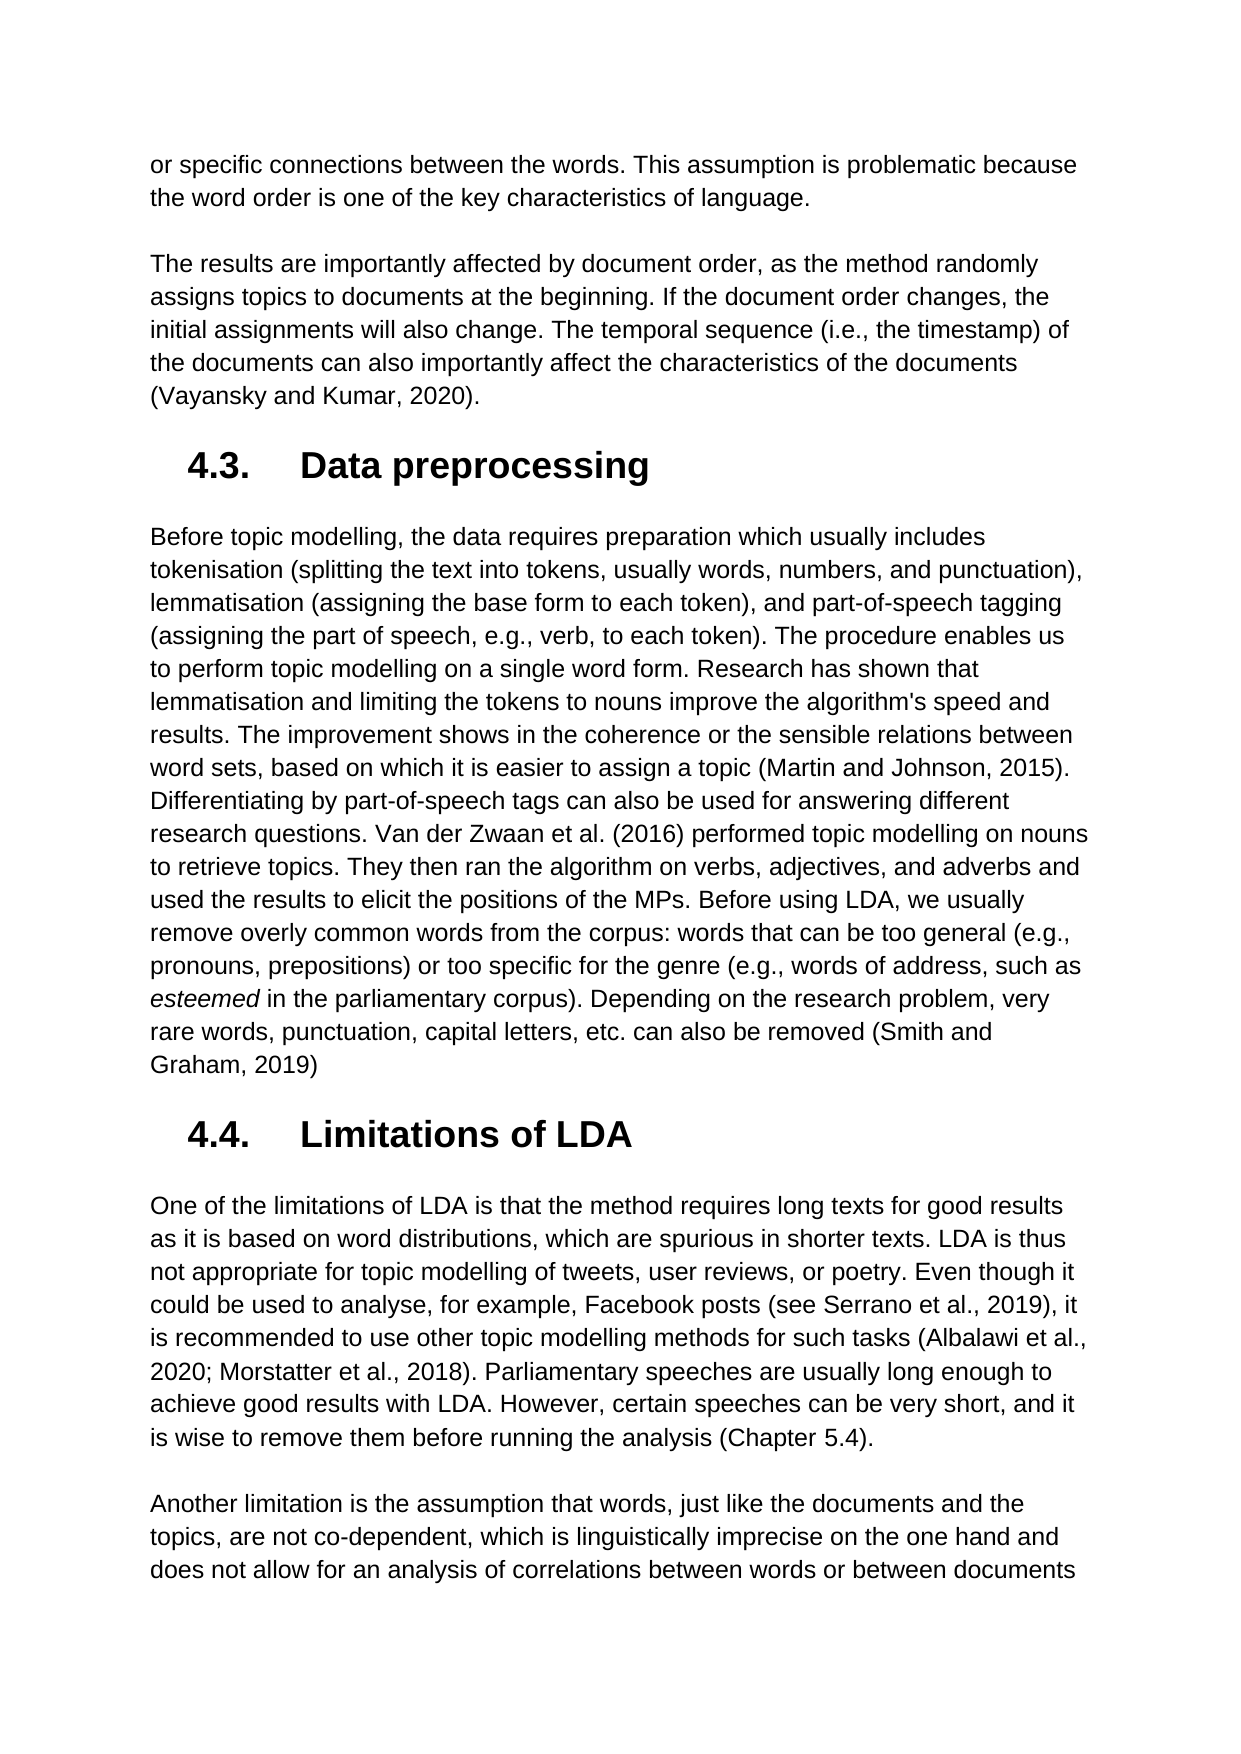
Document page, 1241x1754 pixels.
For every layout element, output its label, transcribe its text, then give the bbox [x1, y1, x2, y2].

subtitle Data preprocessing [187, 443, 1090, 486]
text One of the limitations of LDA is that the method requires long texts for good results as it is based on word distributions, which are spurious in shorter texts. LDA is thus not appropriate for topic modelling of tweets, user reviews, or poetry. Even though it could be used to analyse, for example, Facebook posts (see Serrano et al., 2019), it is recommended to use other topic modelling methods for such tasks (Albalawi et al., 2020; Morstatter et al., 2018). Parliamentary speeches are usually long enough to achieve good results with LDA. However, certain speeches can be very short, and it is wise to remove them before running the analysis (Chapter 5.4). [150, 1191, 1090, 1451]
text Before topic modelling, the data requires preparation which usually includes tokenisation (splitting the text into tokens, usually words, numbers, and punctuation), lemmatisation (assigning the base form to each token), and part-of-speech tagging (assigning the part of speech, e.g., verb, to each token). The procedure enables us to perform topic modelling on a single word form. Research has shown that lemmatisation and limiting the tokens to nouns improve the algorithm's speed and results. The improvement shows in the coherence or the sensible relations between word sets, based on which it is easier to assign a topic (Martin and Johnson, 2015). Differentiating by part-of-speech tags can also be used for answering different research questions. Van der Zwaan et al. (2016) performed topic modelling on nouns to retrieve topics. They then ran the algorithm on verbs, adjectives, and adverbs and used the results to elicit the positions of the MPs. Before using LDA, we usually remove overly common words from the corpus: words that can be too general (e.g., pronouns, prepositions) or too specific for the genre (e.g., words of address, such as esteemed in the parliamentary corpus). Depending on the research problem, very rare words, punctuation, capital letters, etc. can also be removed (Smith and Graham, 2019) [150, 522, 1090, 1079]
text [150, 1488, 1090, 1583]
subtitle Limitations of LDA [187, 1113, 1090, 1156]
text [150, 150, 1090, 212]
text The results are importantly affected by document order, as the method randomly assigns topics to documents at the beginning. If the document order changes, the initial assignments will also change. The temporal sequence (i.e., the timestamp) of the documents can also importantly affect the characteristics of the documents (Vayansky and Kumar, 2020). [150, 249, 1090, 410]
